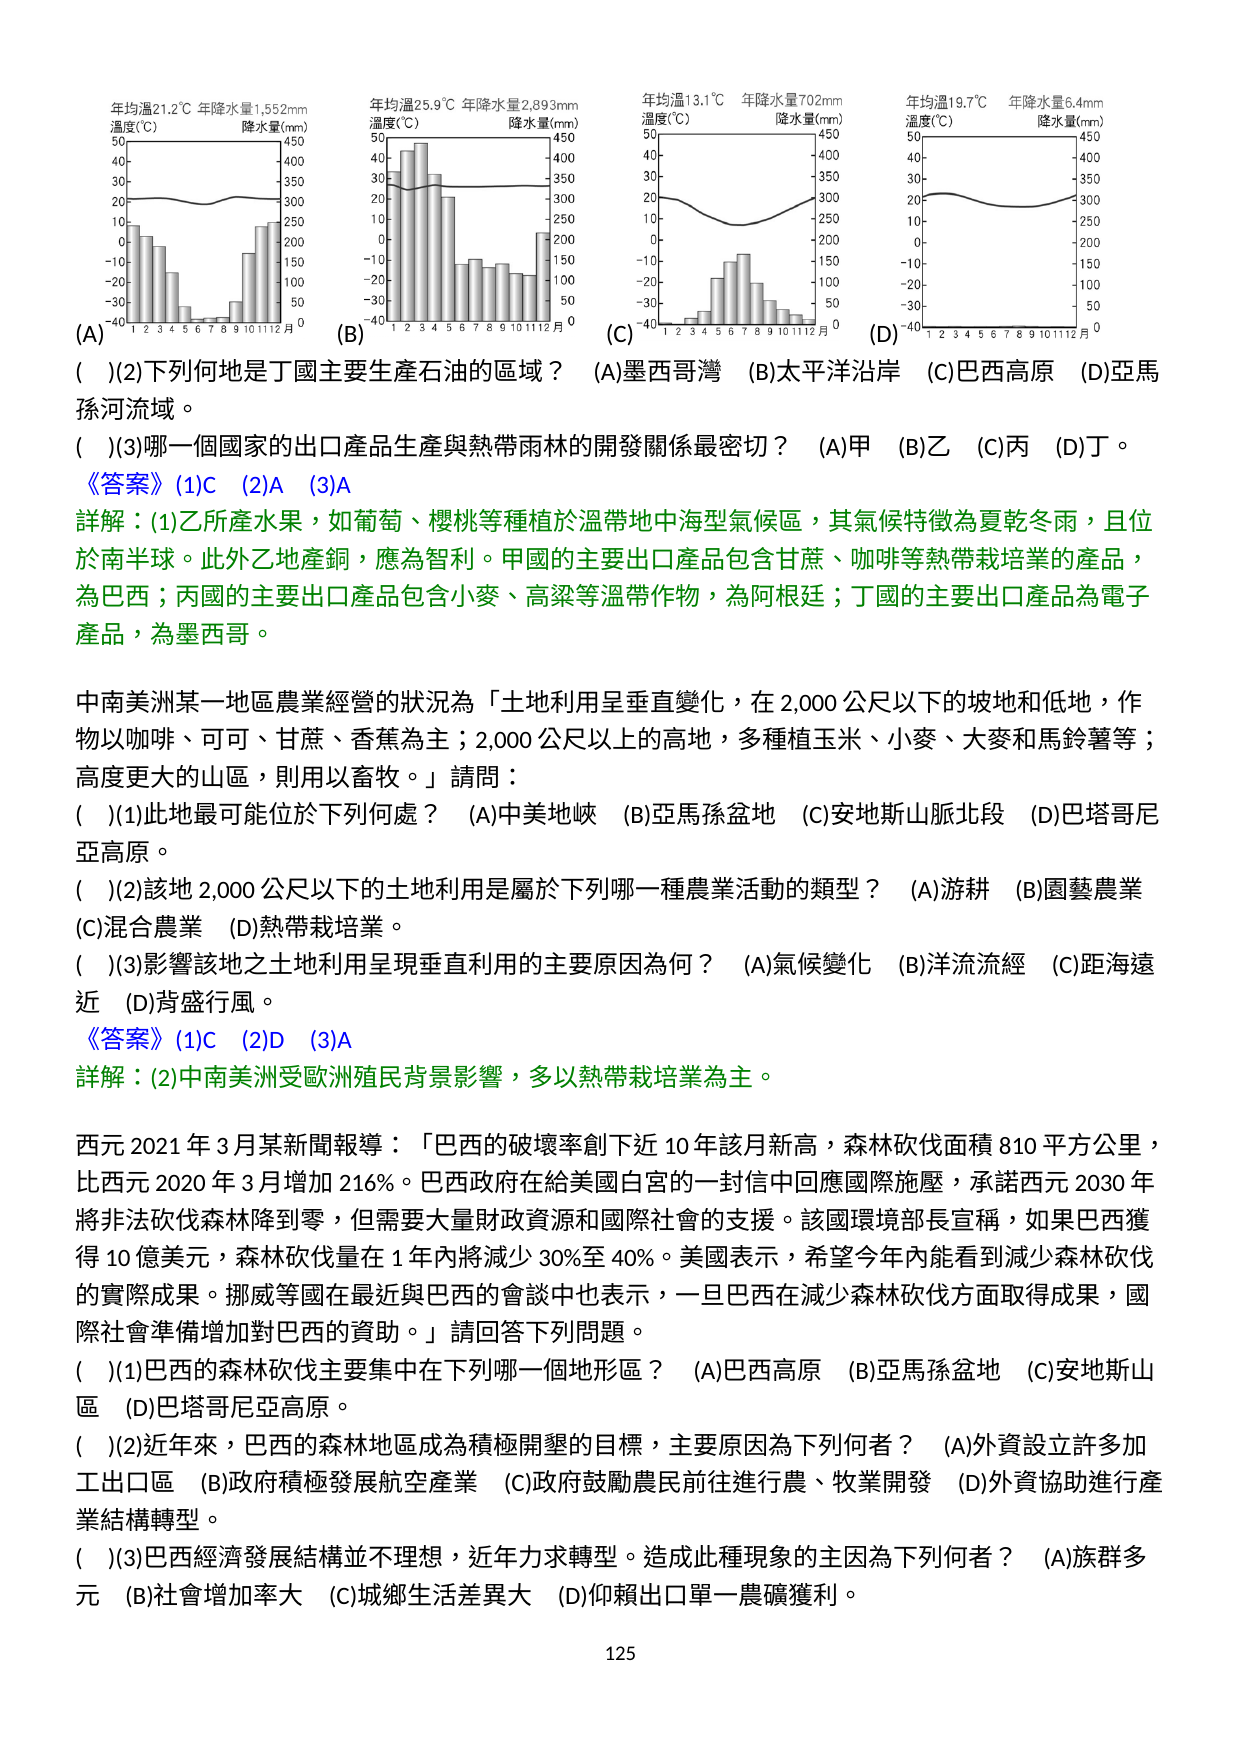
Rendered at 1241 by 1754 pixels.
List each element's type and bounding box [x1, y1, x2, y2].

picture [899, 90, 1107, 341]
picture [104, 98, 311, 341]
picture [364, 94, 581, 341]
picture [634, 88, 844, 341]
